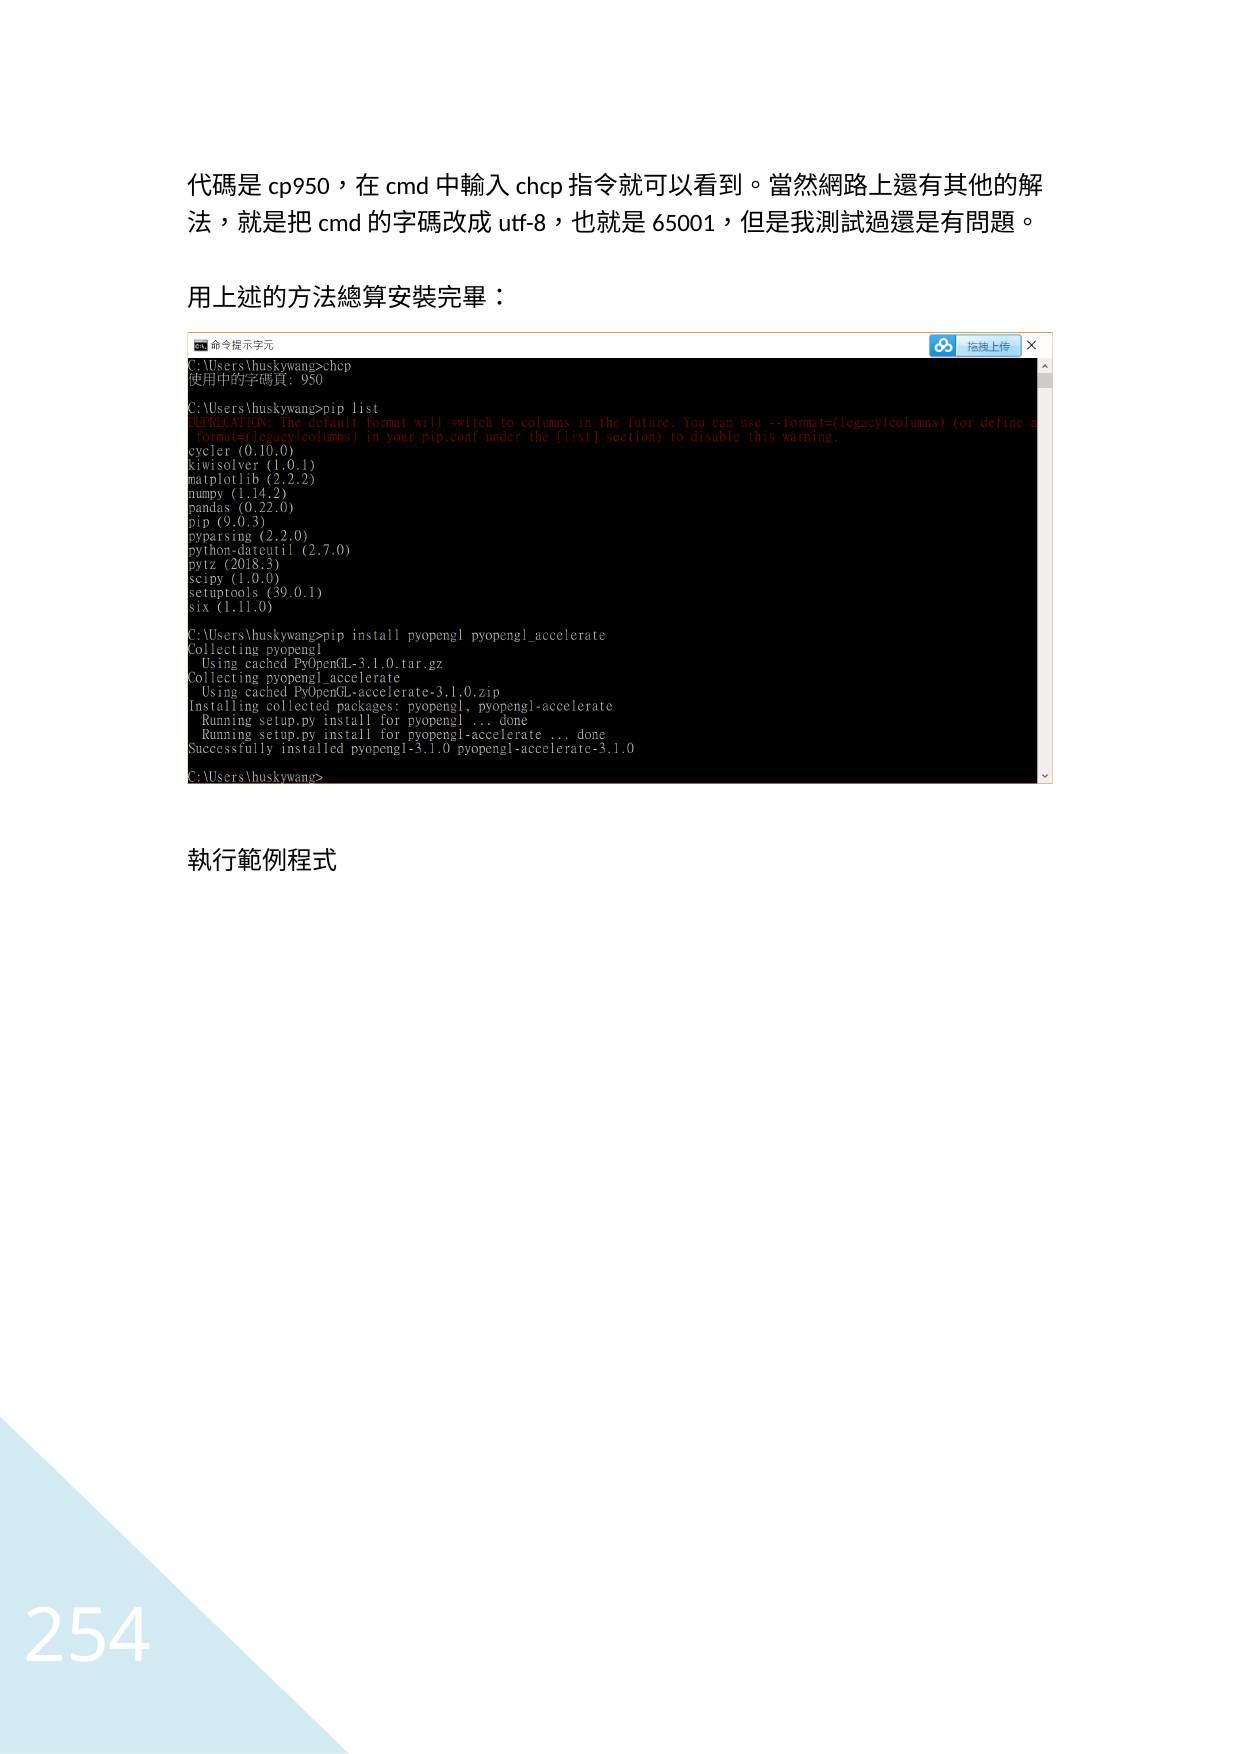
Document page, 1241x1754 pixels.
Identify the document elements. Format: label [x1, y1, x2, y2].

picture [187, 332, 1053, 784]
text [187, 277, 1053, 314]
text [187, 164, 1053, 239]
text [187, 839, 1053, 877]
